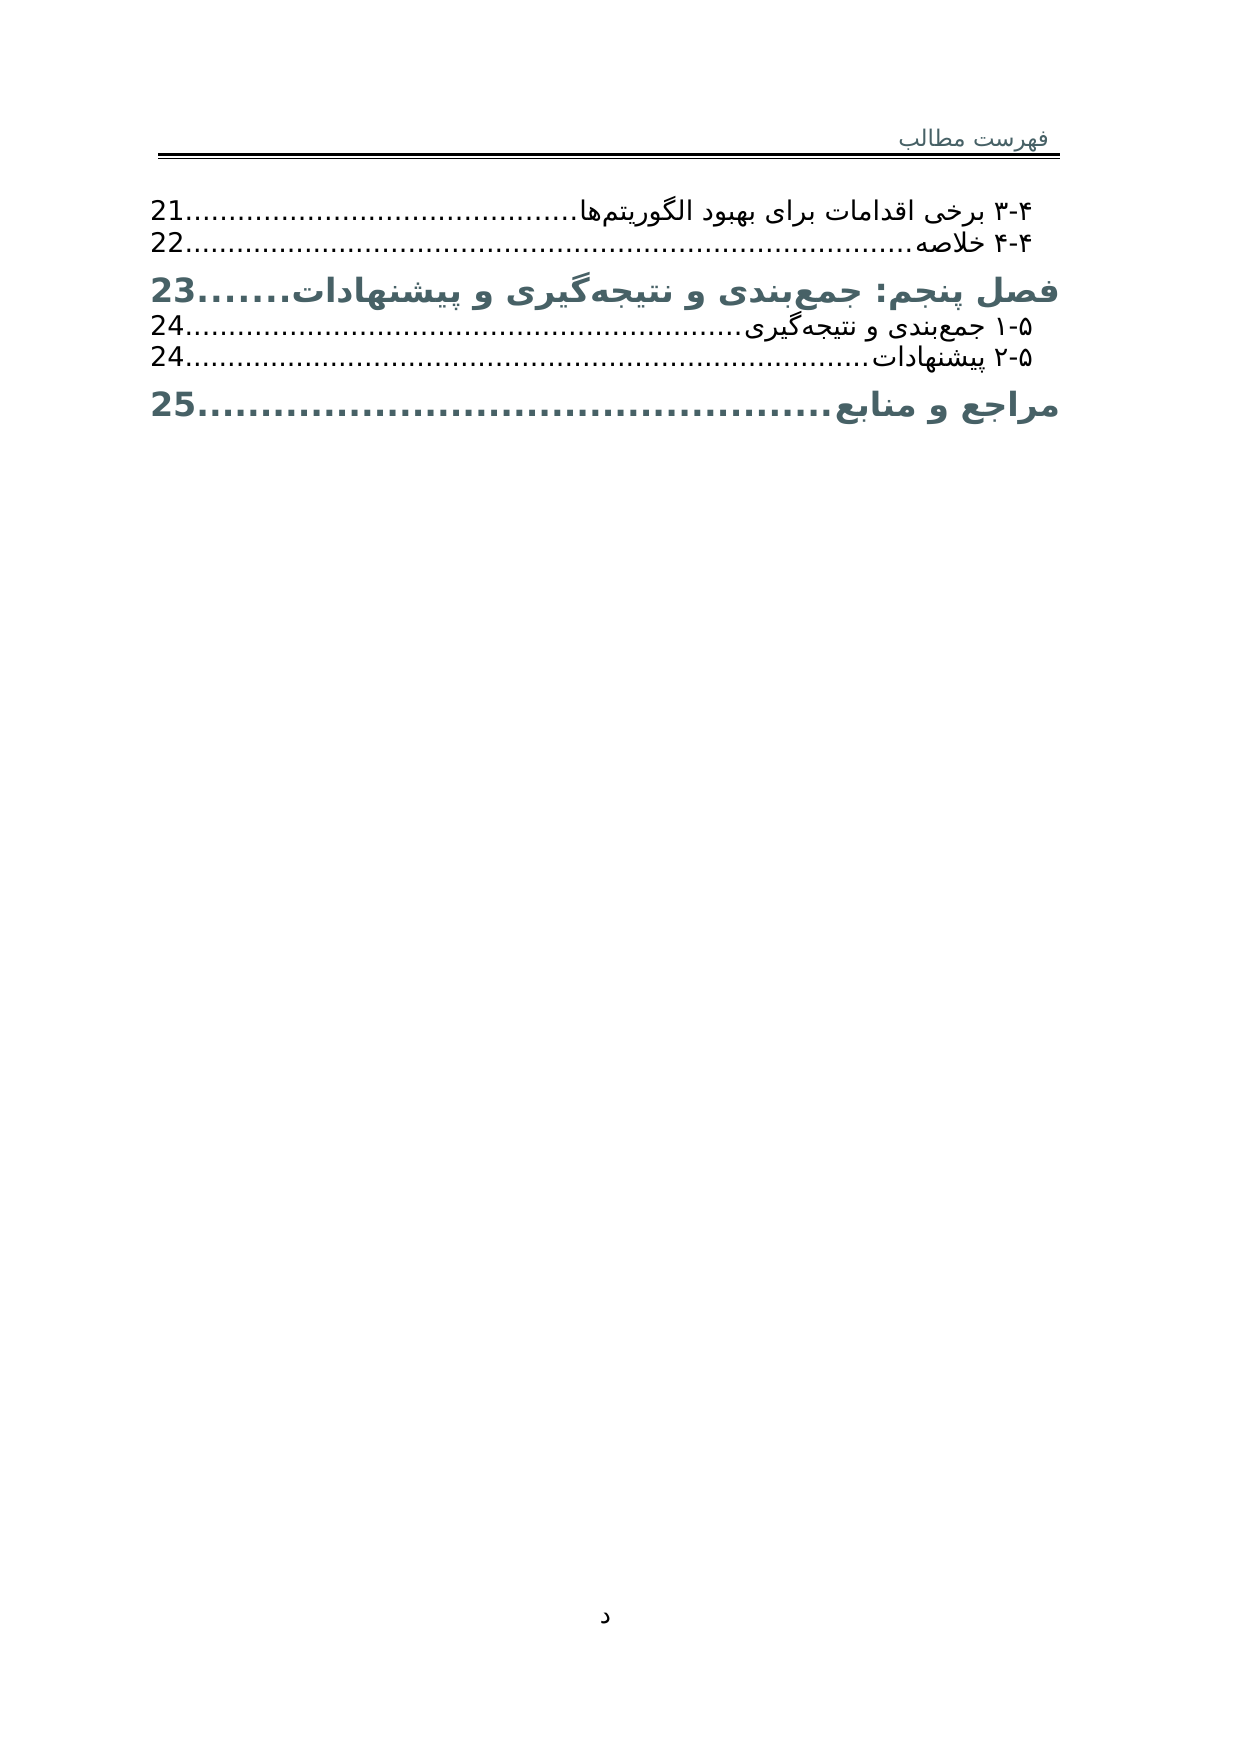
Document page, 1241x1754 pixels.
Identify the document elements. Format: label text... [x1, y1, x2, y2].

text ۴-۴ خلاصه 22 [150, 227, 1060, 259]
text مراجع و منابع 25 [150, 386, 1060, 424]
text ۲-۵ پیشنهادات 24 [150, 342, 1060, 373]
text ۳-۴ برخی اقدامات برای بهبود الگوریتم‌ها 21 [150, 196, 1060, 227]
text فصل پنجم: جمع‌بندی و نتیجه‌گیری و پیشنهادات 23 [150, 271, 1060, 310]
text ۱-۵ جمع‌بندی و نتیجه‌گیری 24 [150, 310, 1060, 342]
